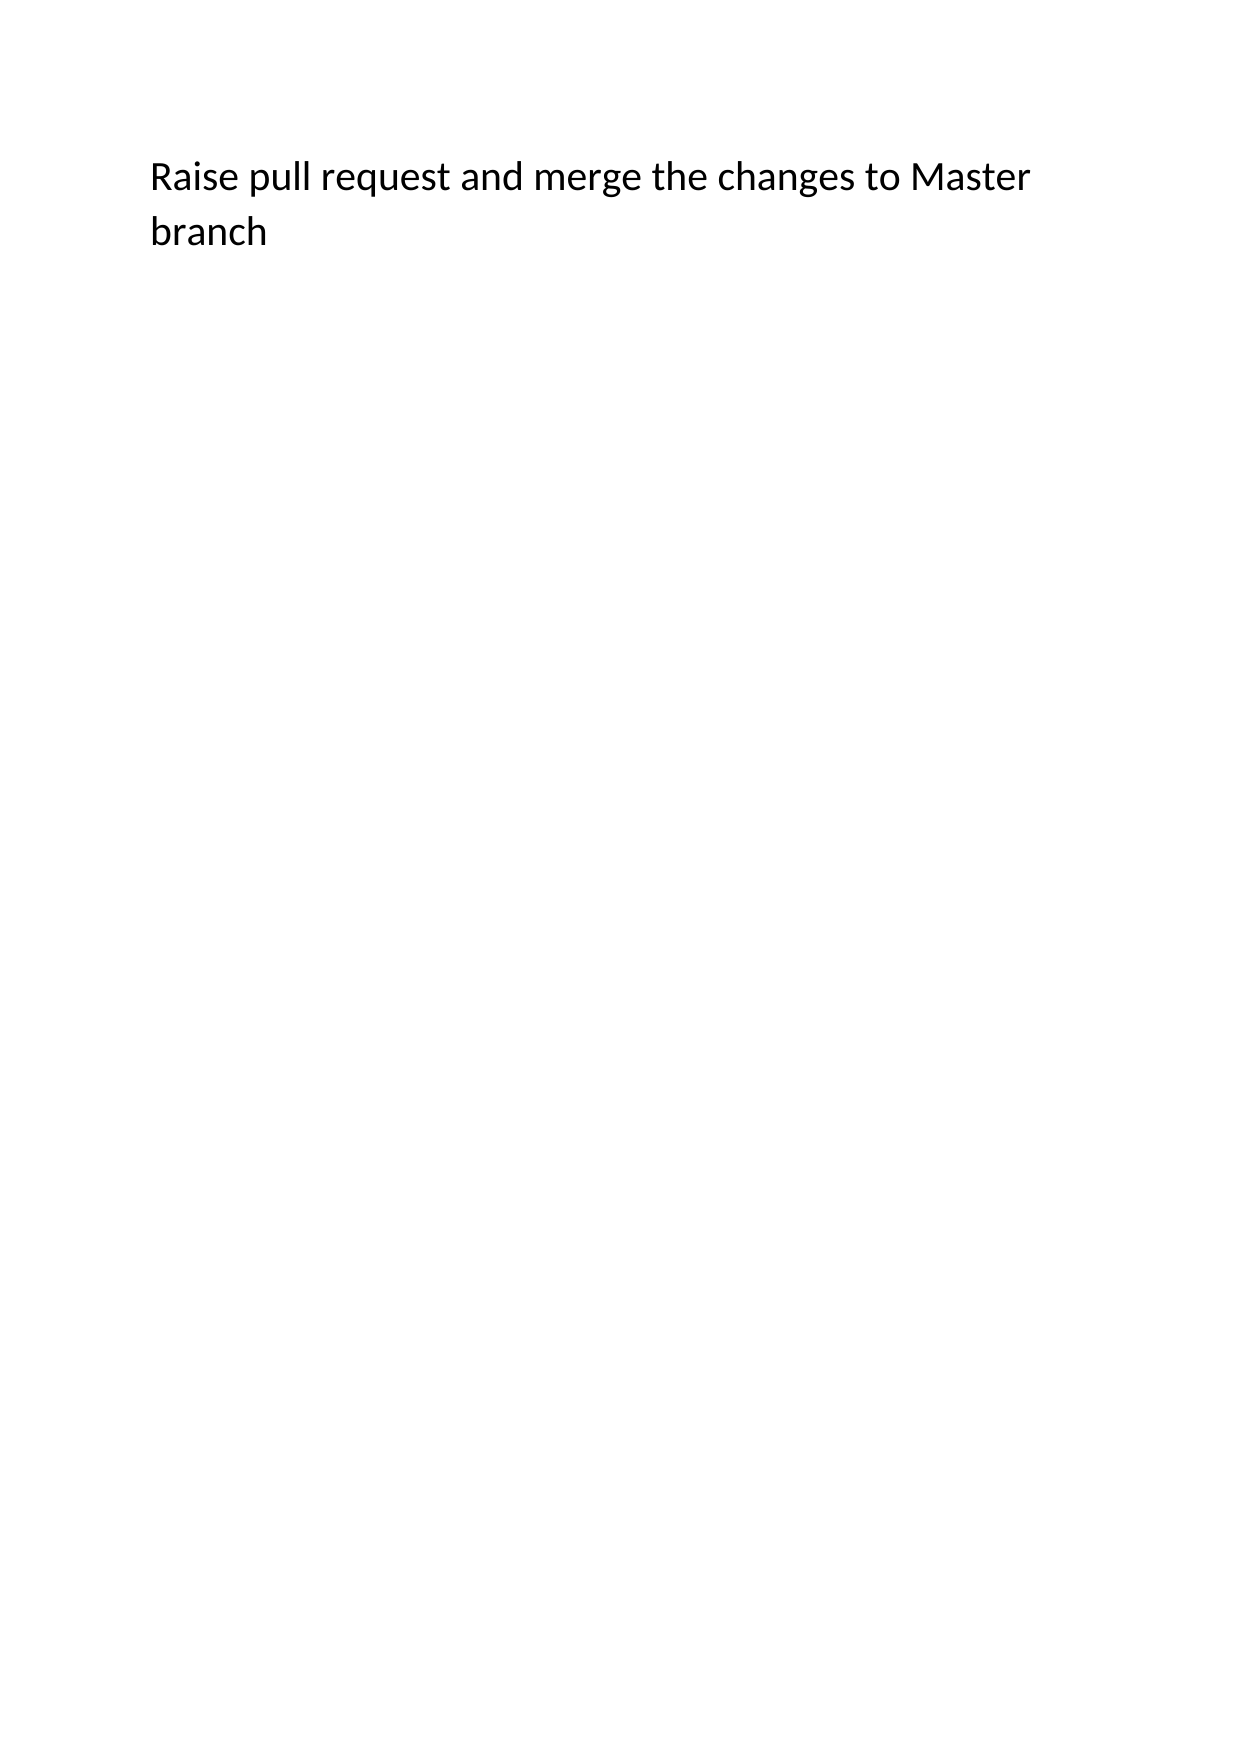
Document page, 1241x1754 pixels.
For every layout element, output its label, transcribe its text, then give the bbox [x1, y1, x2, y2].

text Raise pull request and merge the changes to Master branch [150, 150, 1090, 256]
